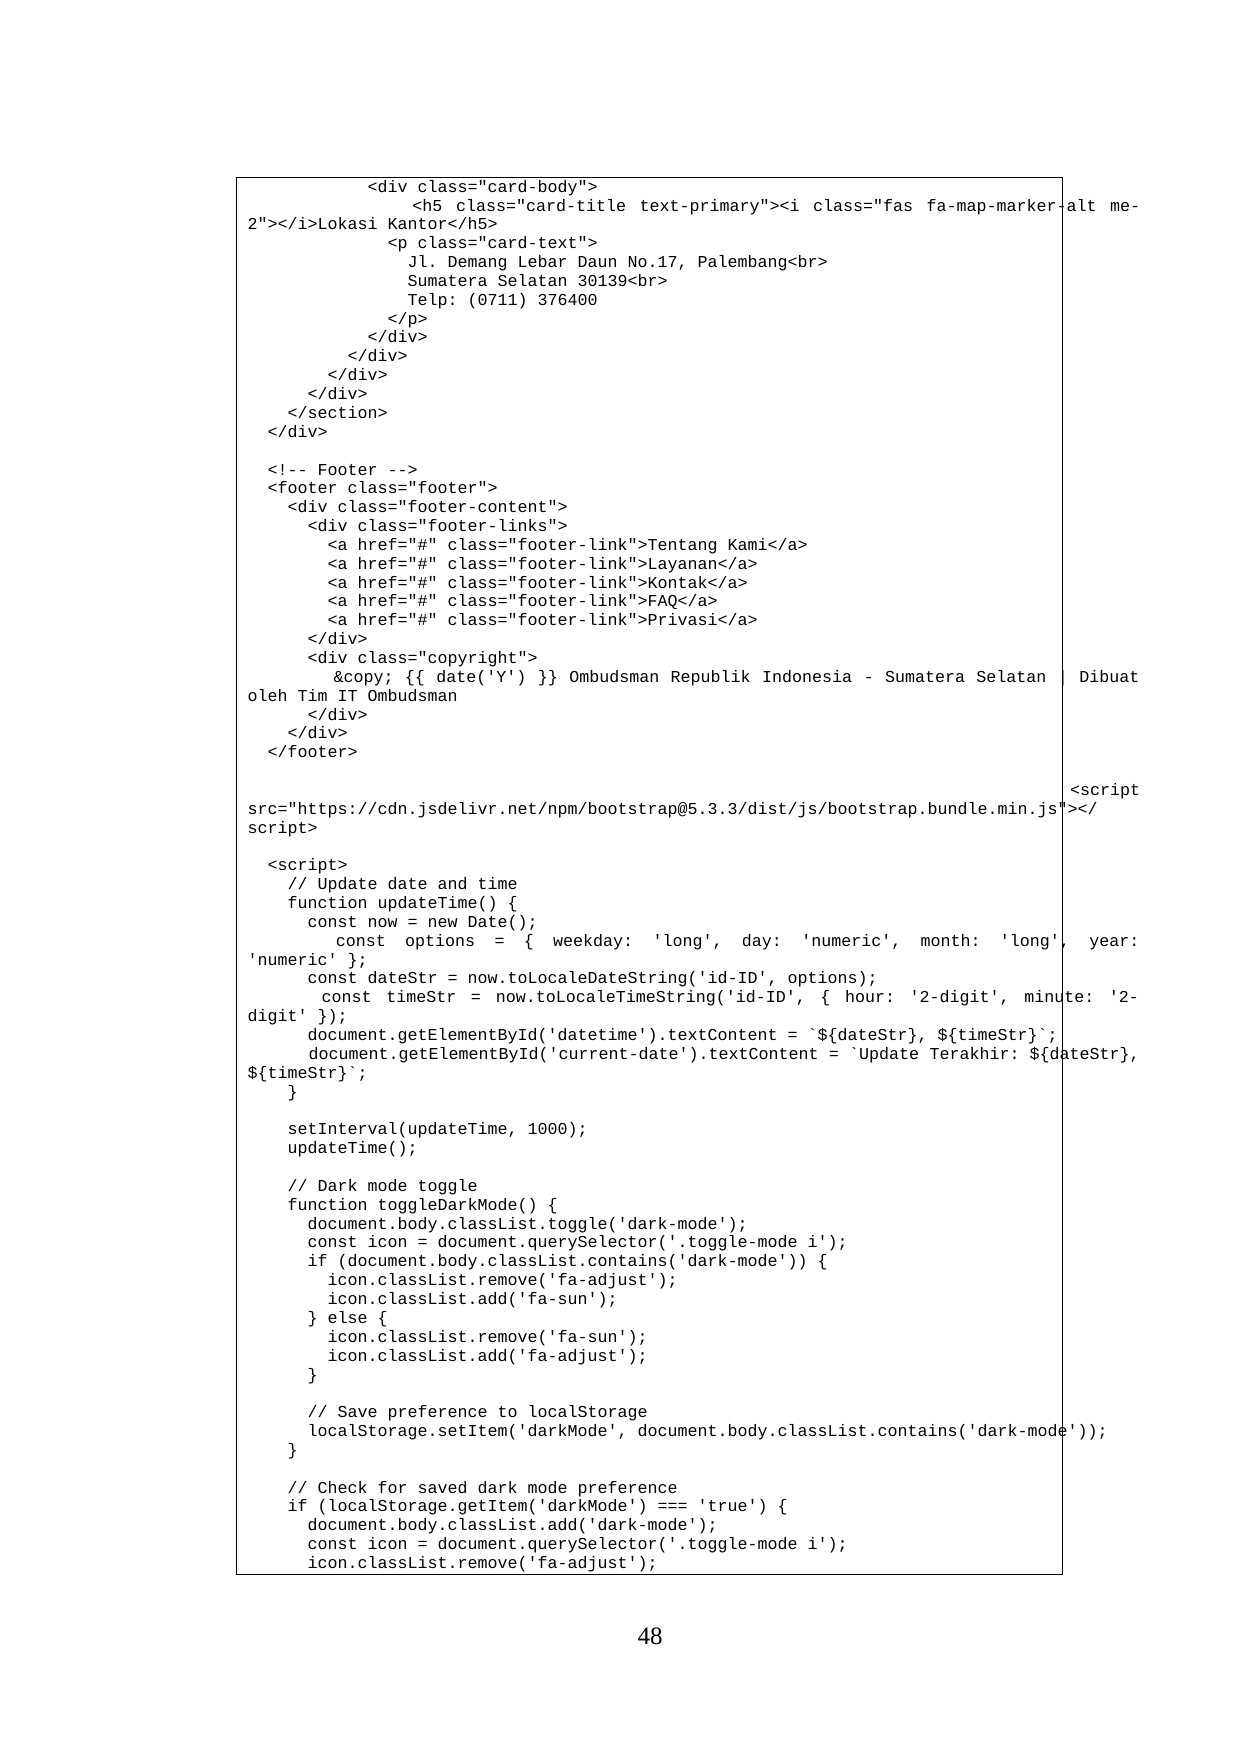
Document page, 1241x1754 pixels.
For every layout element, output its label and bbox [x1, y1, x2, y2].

table_header [237, 178, 1062, 1573]
